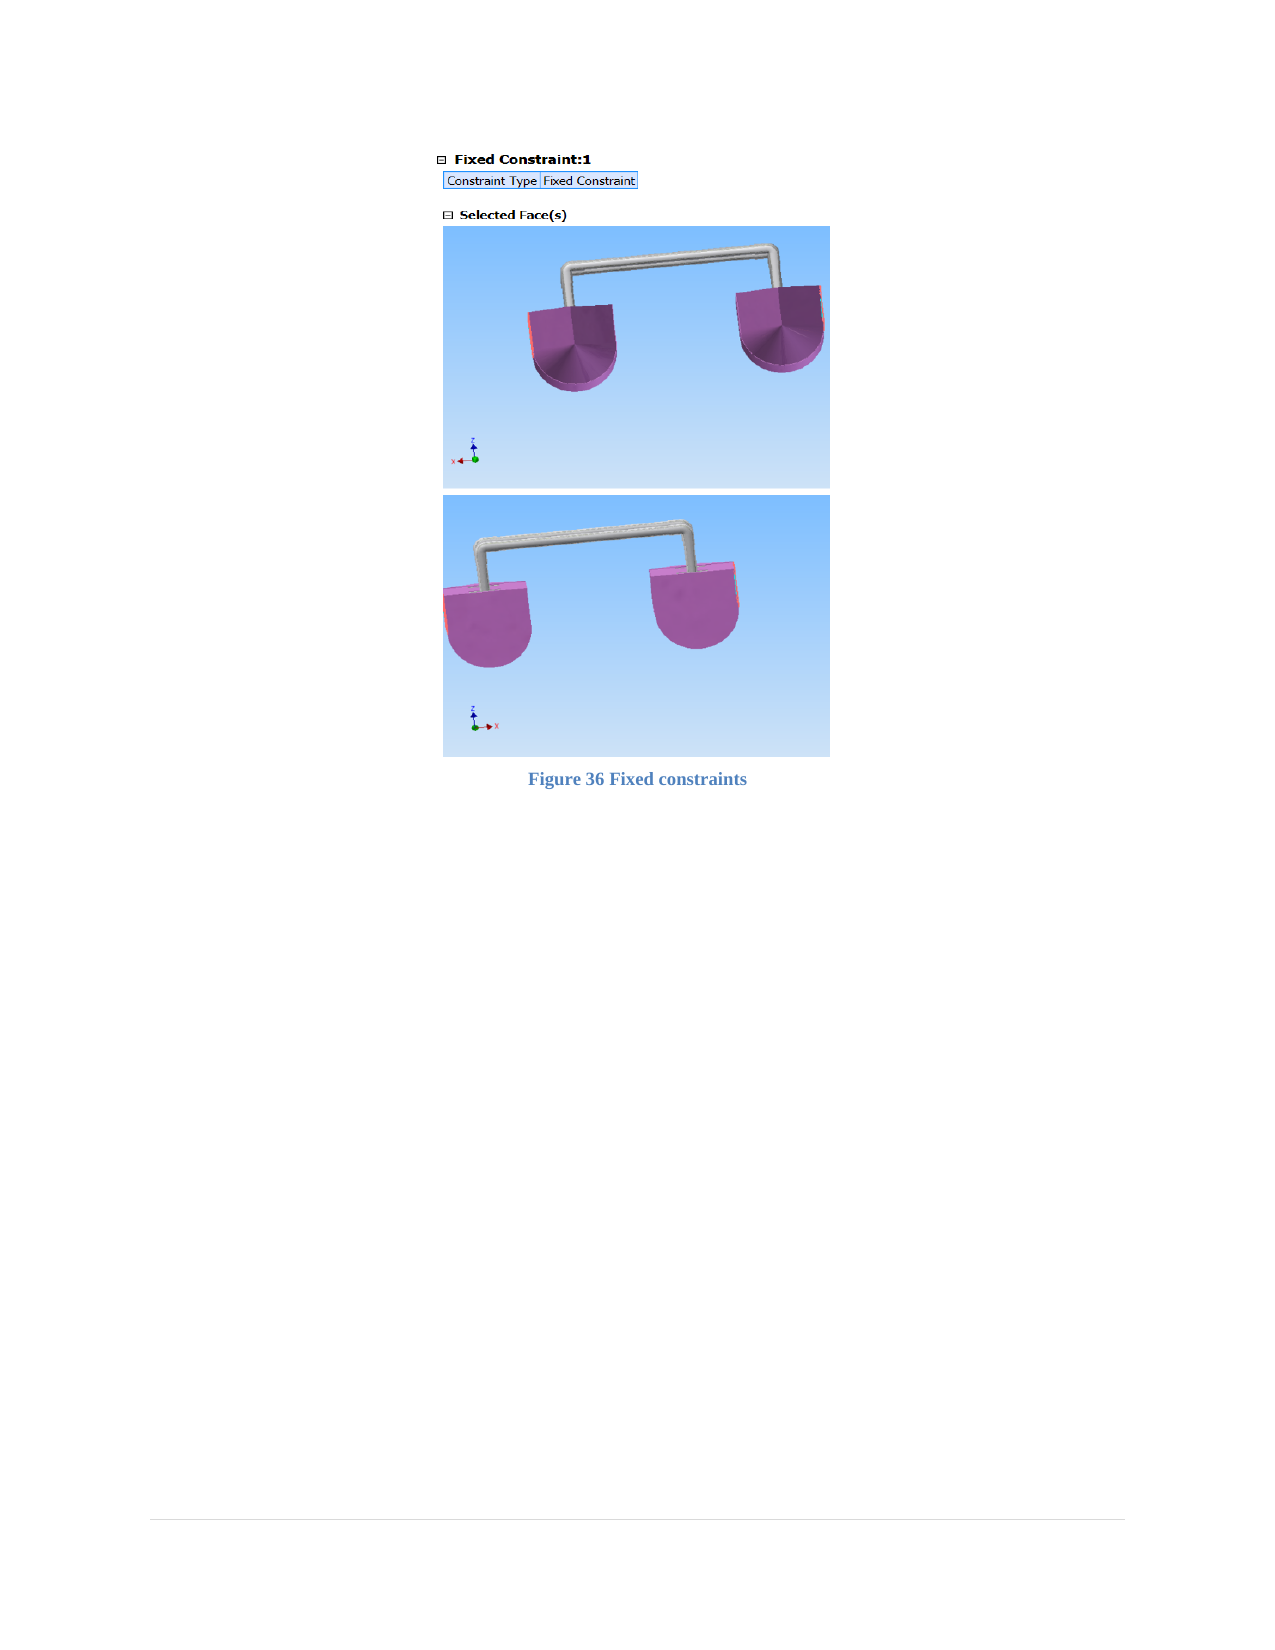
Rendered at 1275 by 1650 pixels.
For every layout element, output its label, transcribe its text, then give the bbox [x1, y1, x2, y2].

text Figure 36 Fixed constraints [150, 768, 1125, 789]
picture [424, 150, 852, 768]
